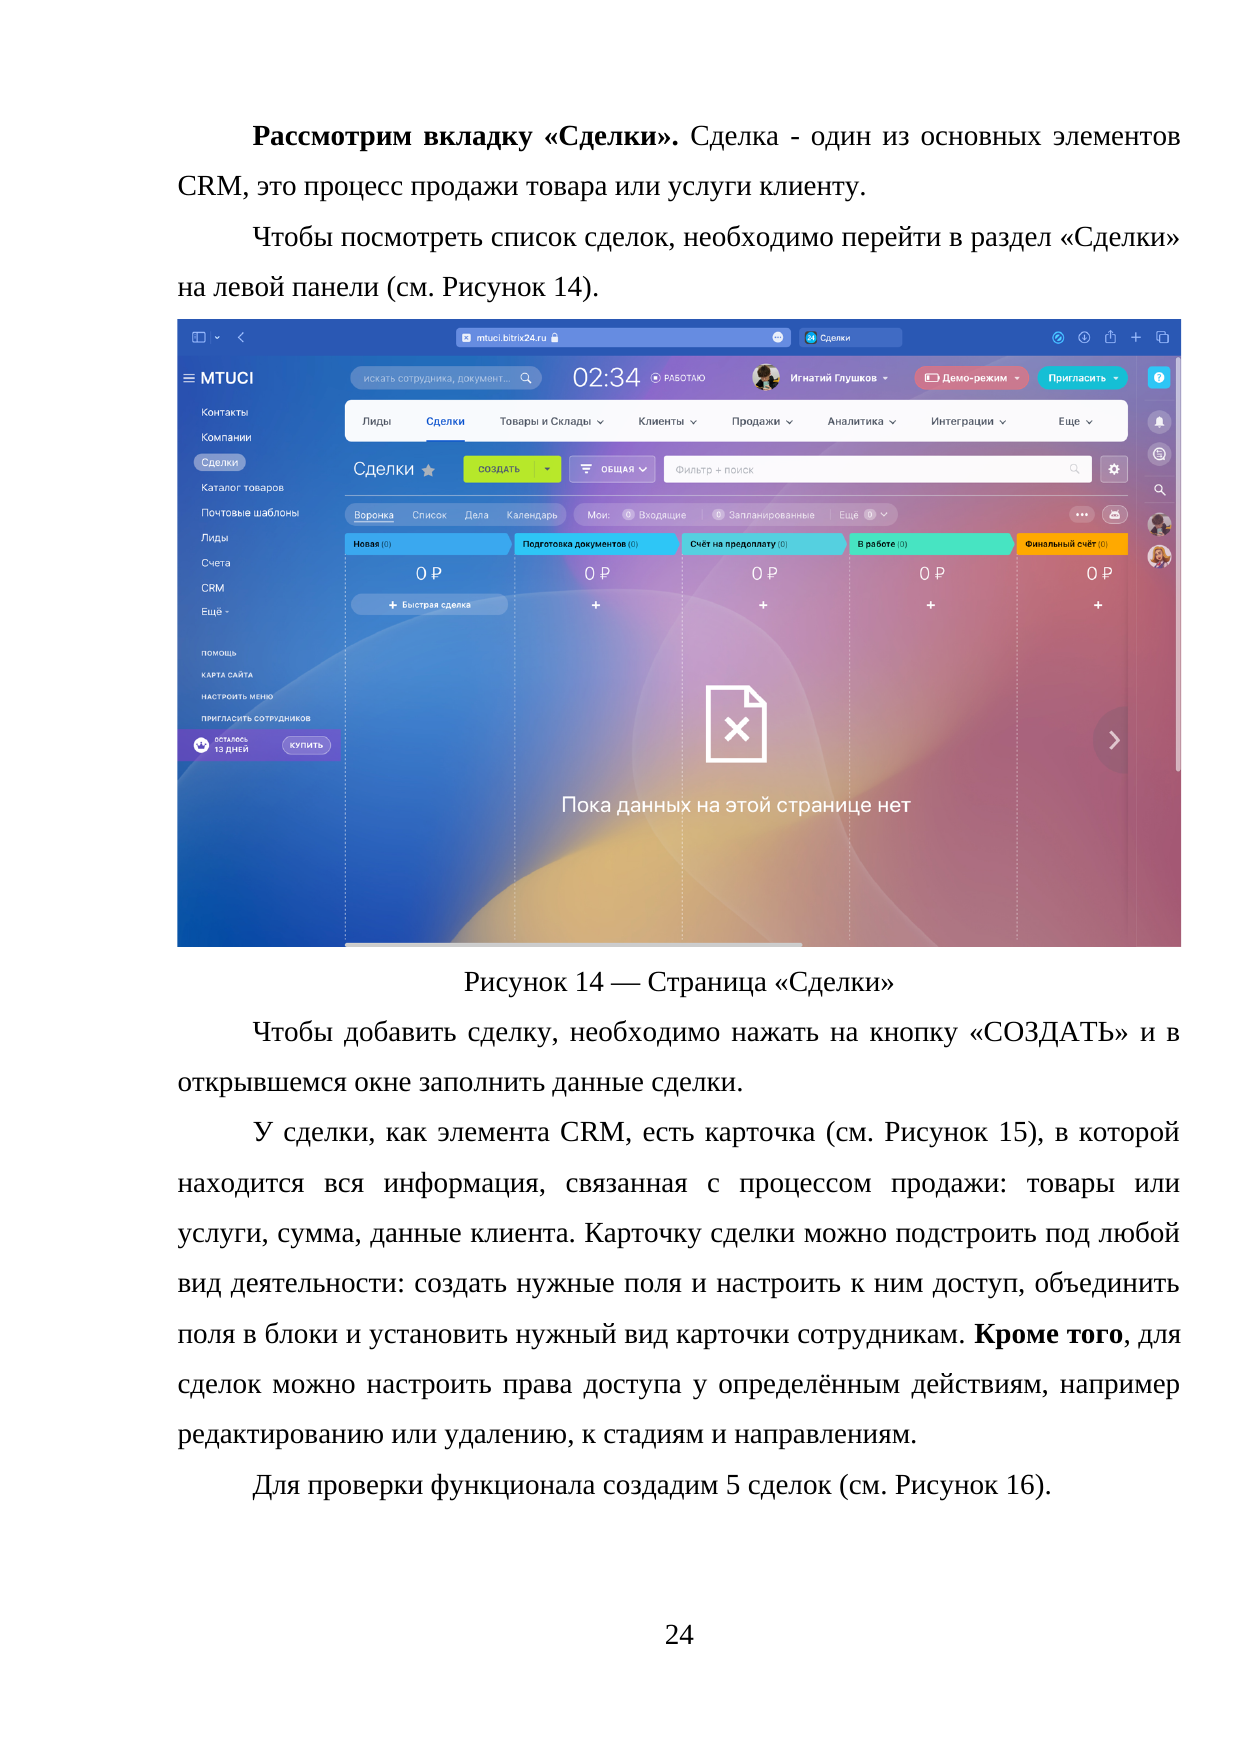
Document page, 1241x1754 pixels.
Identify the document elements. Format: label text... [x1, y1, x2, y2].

text Чтобы добавить сделку, необходимо нажать на кнопку «СОЗДАТЬ» и в открывшемся окне заполнить данные сделки. [177, 1014, 1181, 1098]
picture [177, 319, 1182, 947]
text У сделки, как элемента CRM, есть карточка (см. Рисунок 15), в которой находится вся информация, связанная с процессом продажи: товары или услуги, сумма, данные клиента. Карточку сделки можно подстроить под любой вид деятельности: создать нужные поля и настроить к ним доступ, объединить поля в блоки и установить нужный вид карточки сотрудникам. Кроме того, для сделок можно настроить права доступа у определённым действиям, например редактированию или удалению, к стадиям и направлениям. [177, 1114, 1181, 1450]
text Рисунок 14 — Страница «Сделки» [177, 964, 1181, 997]
text Чтобы посмотреть список сделок, необходимо перейти в раздел «Сделки» на левой панели (см. Рисунок 14). [177, 219, 1181, 303]
text Для проверки функционала создадим 5 сделок (см. Рисунок 16). [177, 1467, 1181, 1500]
text Рассмотрим вкладку «Сделки». Сделка - один из основных элементов CRM, это процесс продажи товара или услуги клиенту. [177, 118, 1181, 202]
